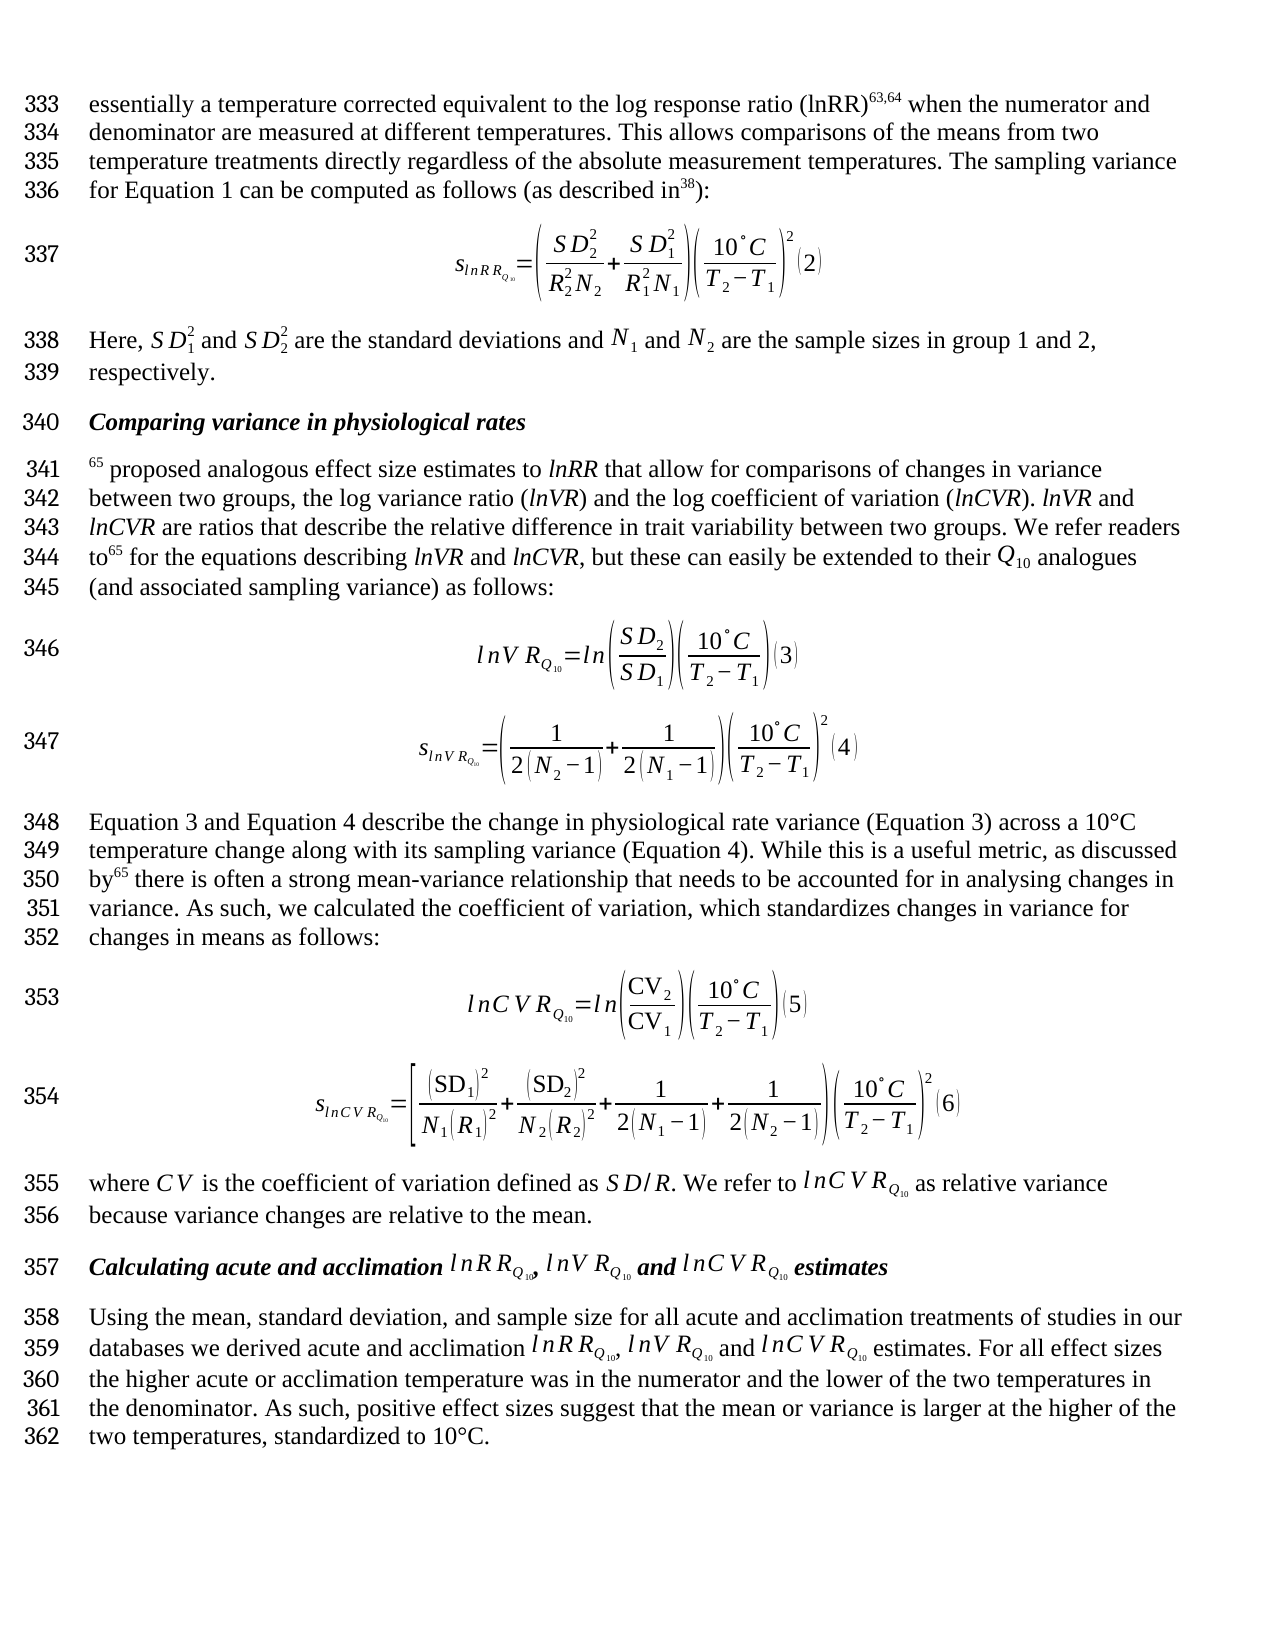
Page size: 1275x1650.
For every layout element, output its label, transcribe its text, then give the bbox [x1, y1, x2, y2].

text 65 proposed analogous effect size estimates to lnRR that allow for comparisons of changes in variance between two groups, the log variance ratio (lnVR) and the log coefficient of variation (lnCVR). lnVR and lnCVR are ratios that describe the relative difference in trait variability between two groups. We refer readers to65 for the equations describing lnVR and lnCVR, but these can easily be extended to their analogues (and associated sampling variance) as follows: [89, 454, 1186, 601]
subtitle Comparing variance in physiological rates [89, 407, 1186, 435]
subtitle Calculating acute and acclimation , and estimates [89, 1249, 1186, 1283]
text Equation 3 and Equation 4 describe the change in physiological rate variance (Equation 3) across a 10°C temperature change along with its sampling variance (Equation 4). While this is a useful metric, as discussed by65 there is often a strong mean-variance relationship that needs to be accounted for in analysing changes in variance. As such, we calculated the coefficient of variation, which standardizes changes in variance for changes in means as follows: [89, 807, 1186, 950]
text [89, 89, 1186, 204]
text where is the coefficient of variation defined as . We refer to as relative variance because variance changes are relative to the mean. [89, 1166, 1186, 1228]
text Using the mean, standard deviation, and sample size for all acute and acclimation treatments of studies in our databases we derived acute and acclimation , and estimates. For all effect sizes the higher acute or acclimation temperature was in the numerator and the lower of the two temperatures in the denominator. As such, positive effect sizes suggest that the mean or variance is larger at the higher of the two temperatures, standardized to 10°C. [89, 1302, 1186, 1450]
text Here, and are the standard deviations and and are the sample sizes in group 1 and 2, respectively. [89, 322, 1186, 386]
